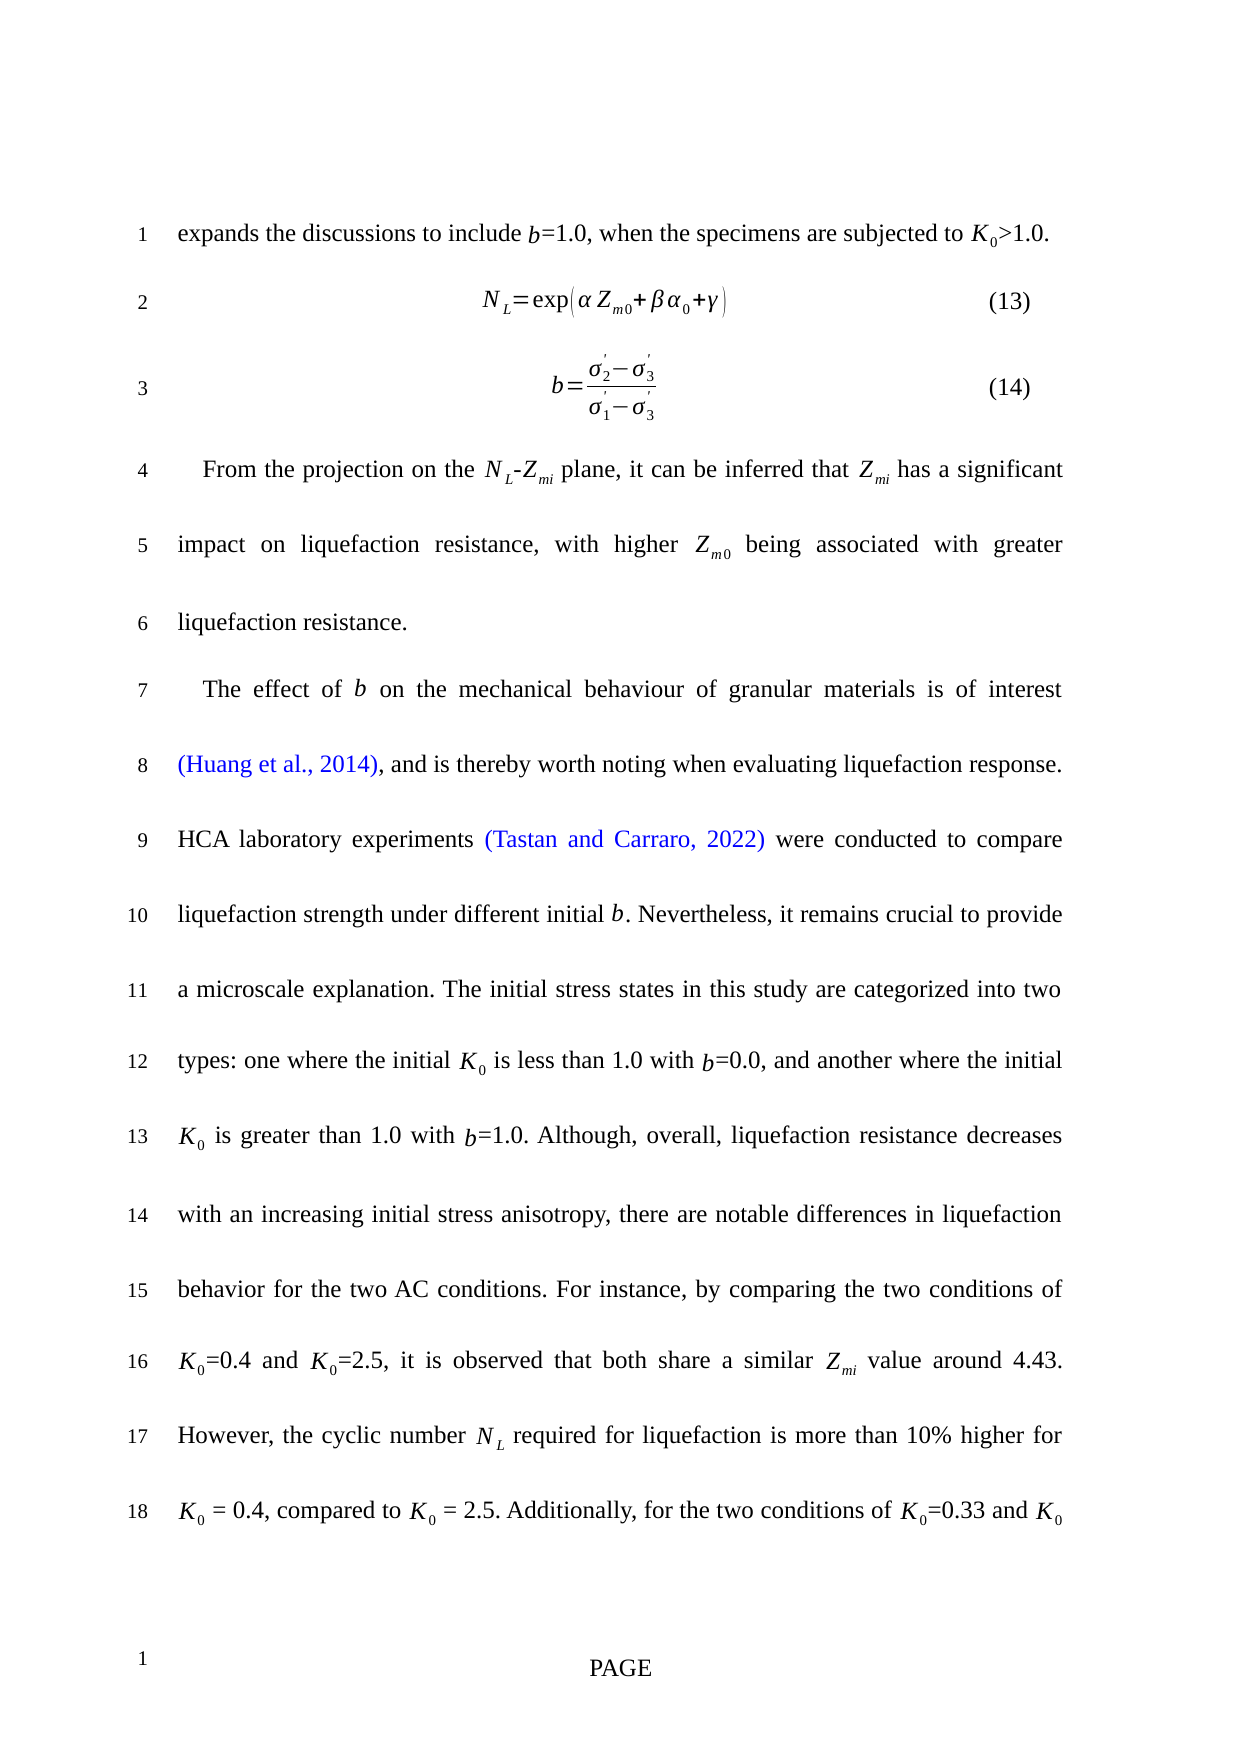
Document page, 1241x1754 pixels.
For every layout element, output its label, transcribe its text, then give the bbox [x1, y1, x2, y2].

text (13) [177, 283, 1063, 321]
text (14) [177, 349, 1063, 424]
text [177, 669, 1063, 1532]
text From the projection on the - plane, it can be inferred that has a significant impact on liquefaction resistance, with higher being associated with greater liquefaction resistance. [177, 453, 1063, 641]
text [177, 217, 1063, 254]
